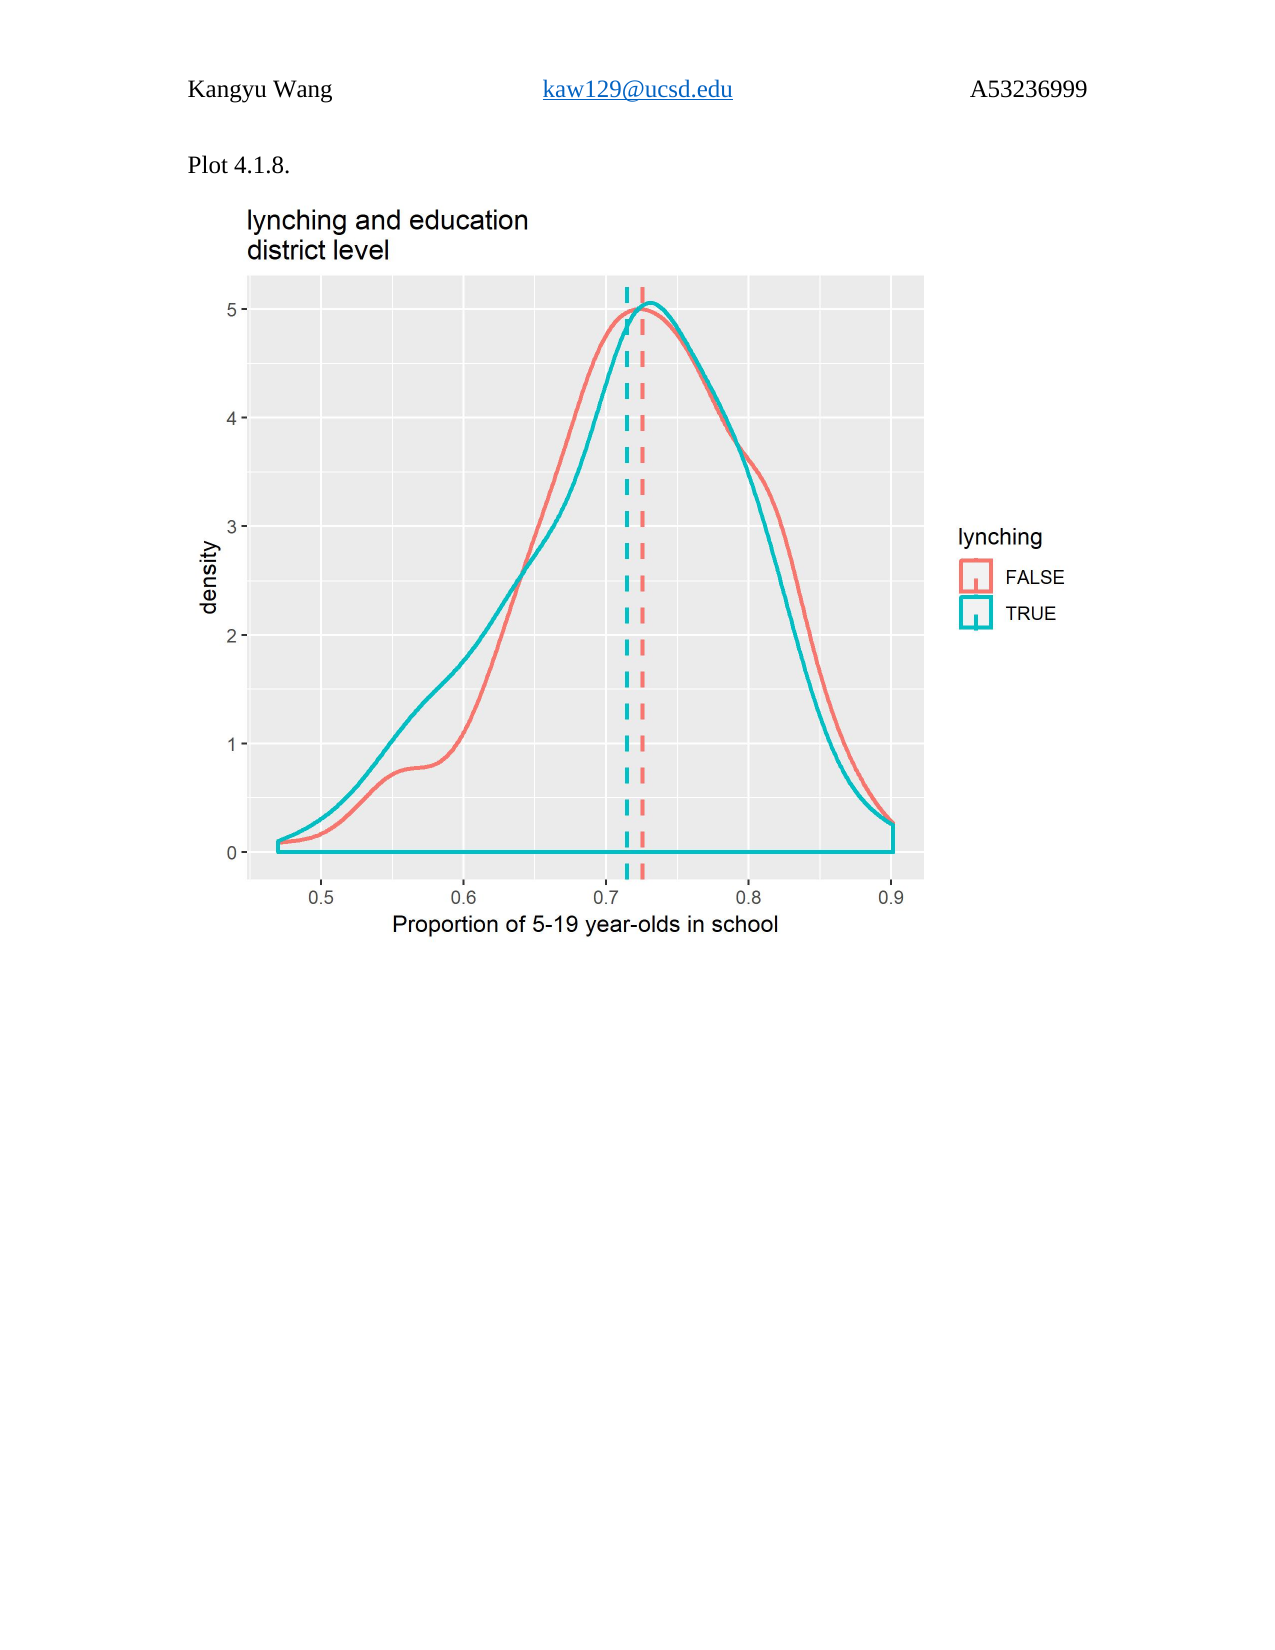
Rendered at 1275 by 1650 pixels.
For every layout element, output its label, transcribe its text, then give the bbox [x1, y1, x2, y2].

text Plot 4.1.8. [187, 150, 1087, 179]
picture [187, 197, 1088, 948]
